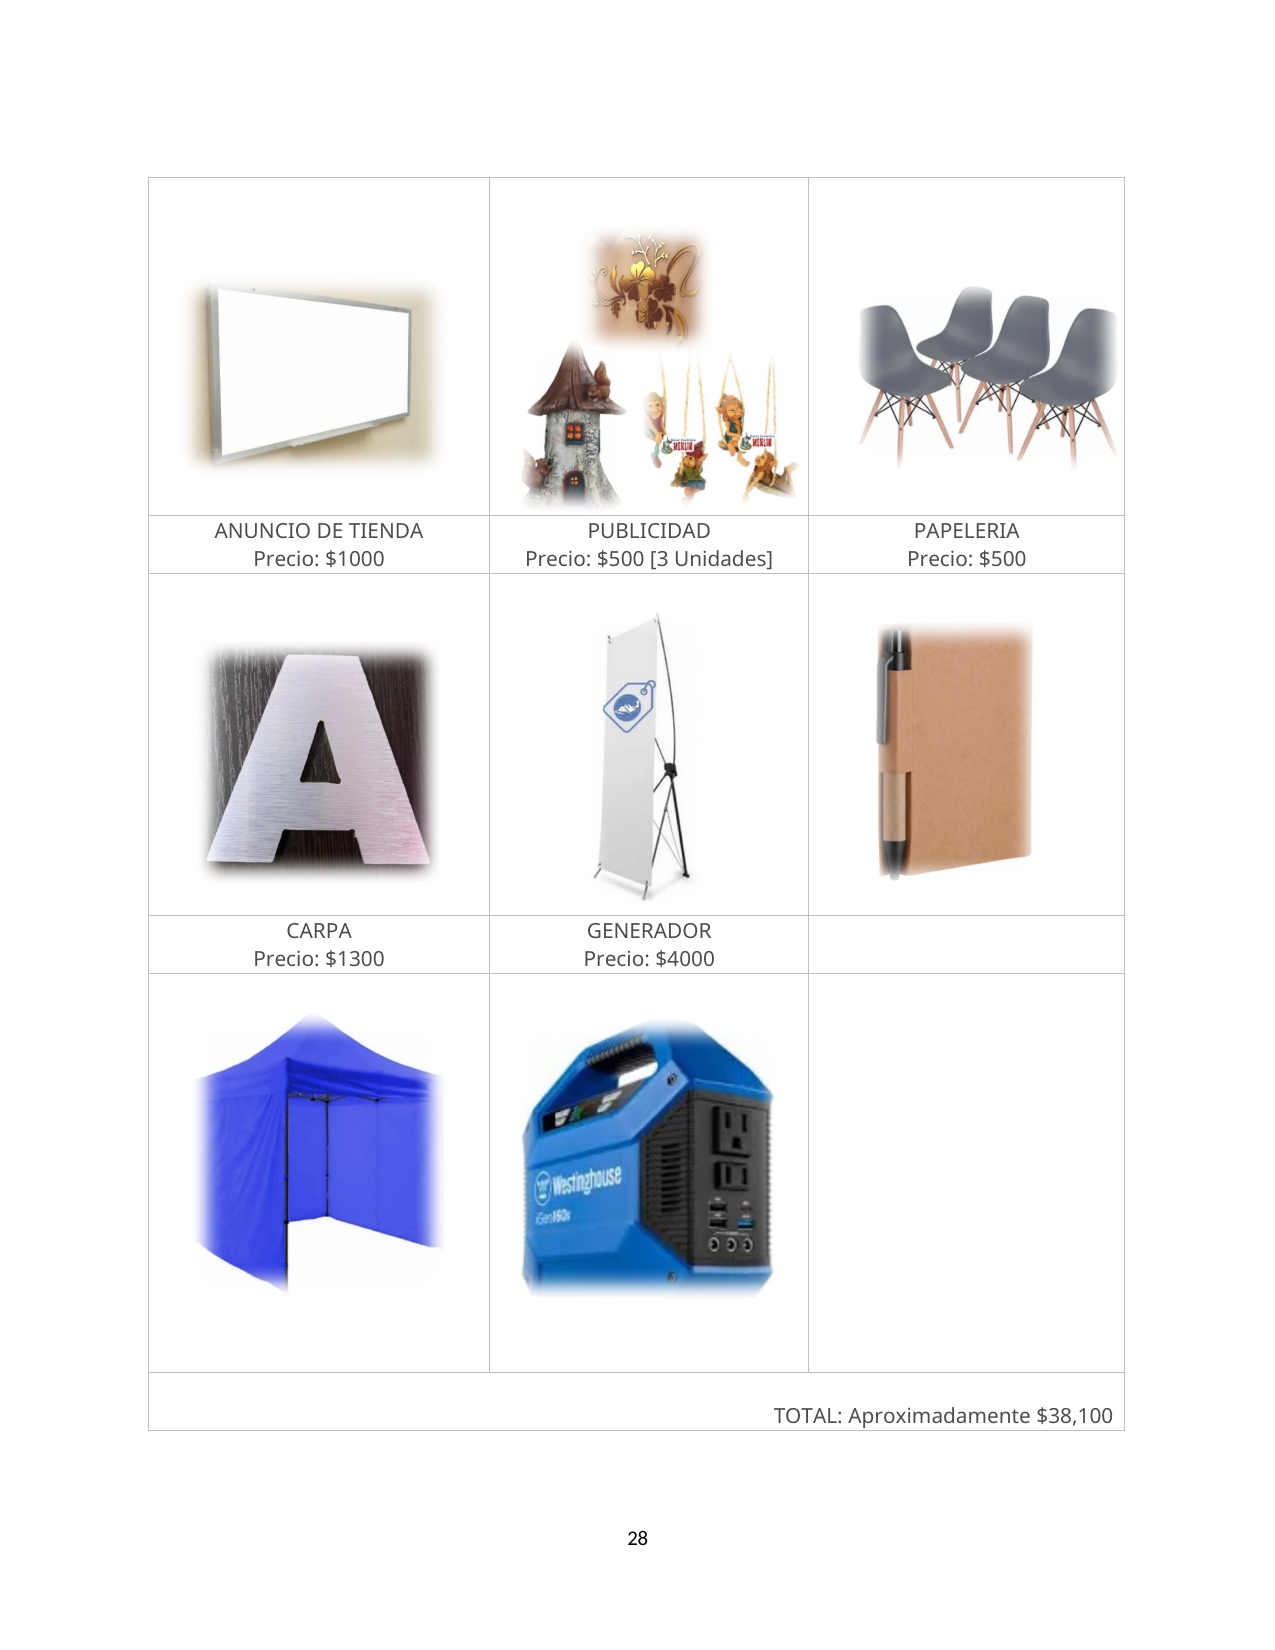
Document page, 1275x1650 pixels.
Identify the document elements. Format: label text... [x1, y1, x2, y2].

table_cell [642, 354, 804, 506]
picture [603, 630, 689, 889]
table_cell [149, 178, 489, 515]
picture [543, 366, 606, 486]
table_cell PAPELERIA Precio: $500 [809, 516, 1124, 573]
picture [216, 1036, 422, 1273]
table_cell [809, 178, 1124, 515]
picture [879, 305, 1096, 448]
table_cell [149, 974, 489, 1372]
table_cell [149, 574, 489, 915]
table_cell [509, 1020, 787, 1298]
table_cell TOTAL: Aproximadamente $38,100 [149, 1373, 1124, 1430]
table_cell [490, 178, 808, 515]
table_cell [490, 974, 808, 1372]
picture [207, 303, 421, 449]
picture [890, 643, 1019, 864]
picture [222, 666, 415, 858]
table_cell [519, 229, 709, 510]
table_cell [809, 916, 1124, 973]
picture [666, 378, 780, 481]
table_cell [809, 974, 1124, 1372]
table_cell PUBLICIDAD Precio: $500 [3 Unidades] [490, 516, 808, 573]
table_cell [193, 1013, 444, 1295]
table_cell [809, 574, 1124, 915]
table_cell [855, 281, 1120, 471]
table_cell [490, 574, 808, 915]
table_cell GENERADOR Precio: $4000 [490, 916, 808, 973]
table_header Materia Prima [199, 643, 438, 881]
table_cell ANUNCIO DE TIENDA Precio: $1000 [149, 516, 489, 573]
table_cell CARPA Precio: $1300 [149, 916, 489, 973]
picture [531, 1042, 765, 1276]
picture [608, 253, 684, 326]
